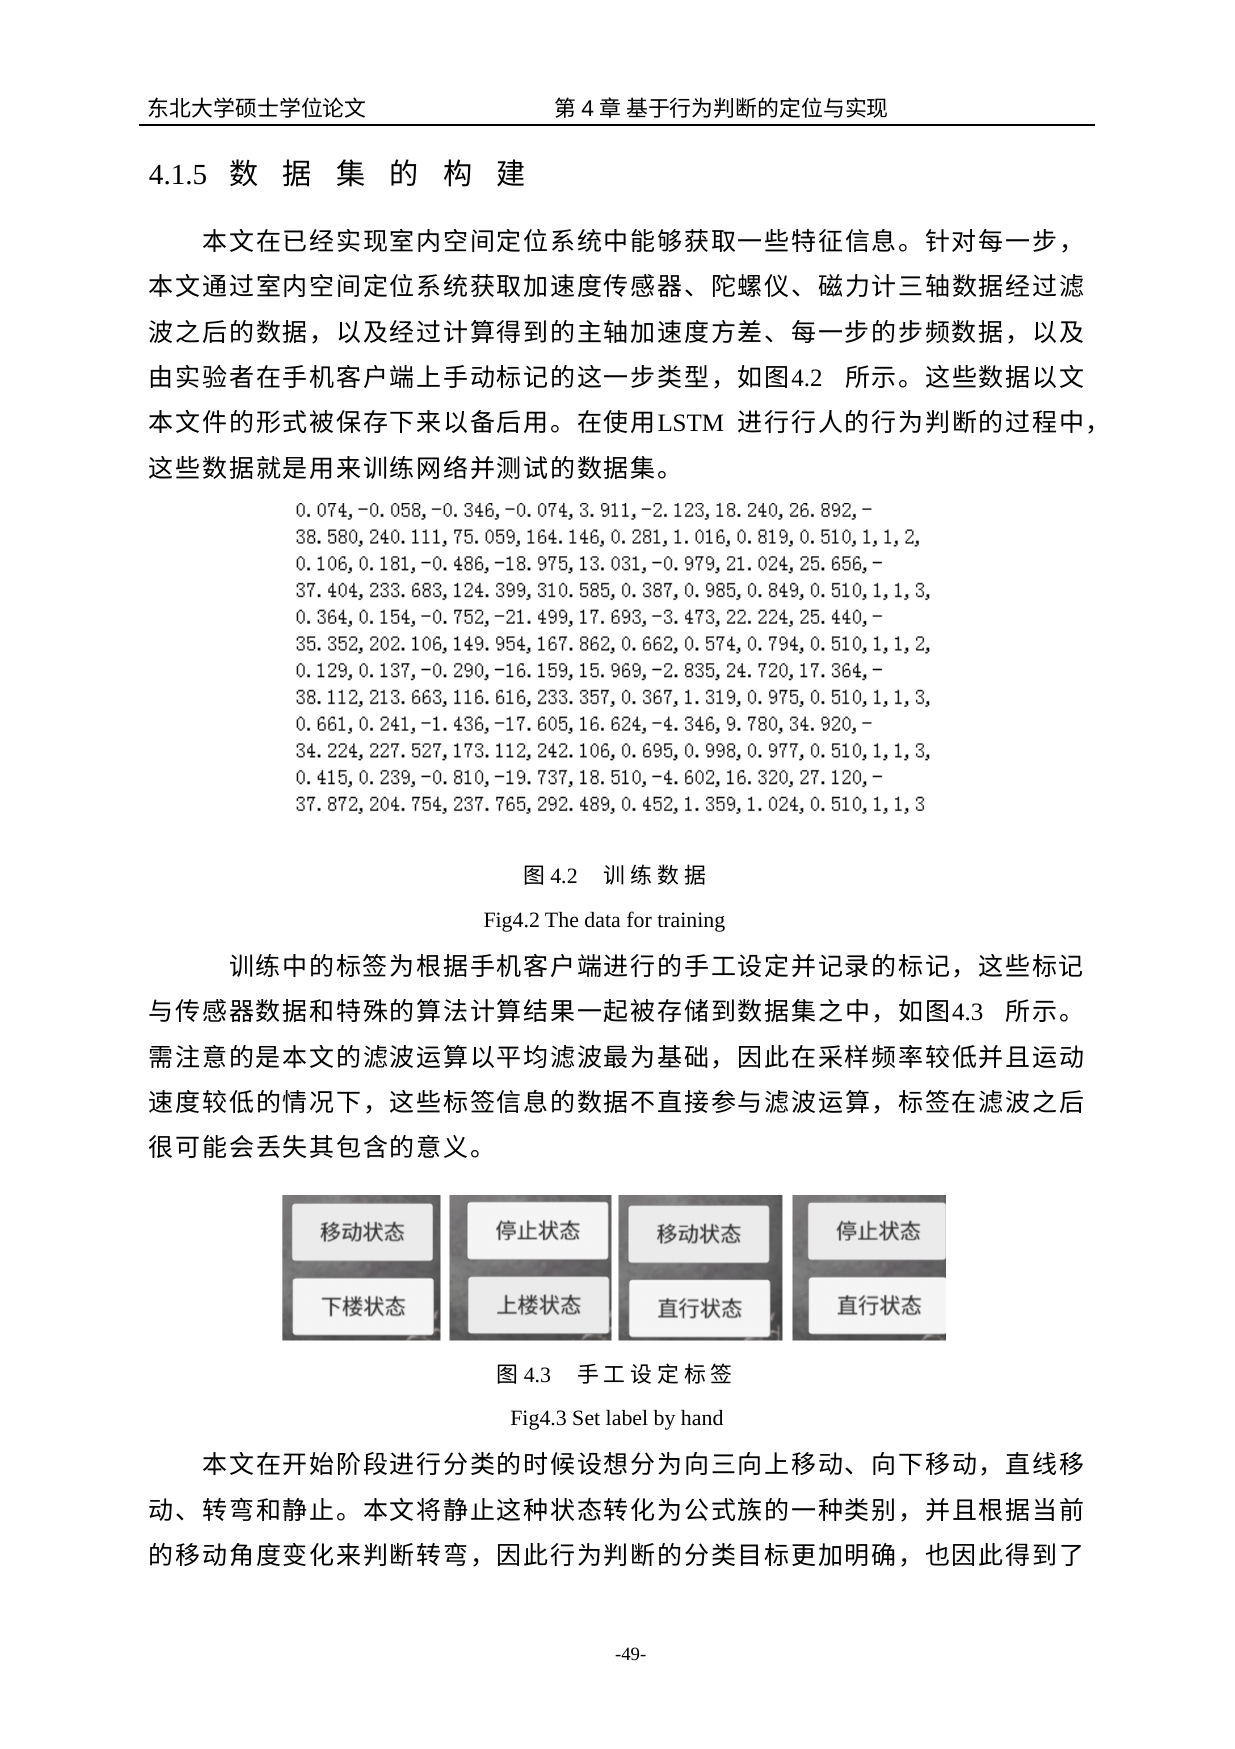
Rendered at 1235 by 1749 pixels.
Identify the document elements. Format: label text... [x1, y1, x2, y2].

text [149, 1440, 1086, 1576]
text 训练中的标签为根据手机客户端进行的手工设定并记录的标记，这些标记与传感器数据和特殊的算法计算结果一起被存储到数据集之中，如图4.3所示。需注意的是本文的滤波运算以平均滤波最为基础，因此在采样频率较低并且运动速度较低的情况下，这些标签信息的数据不直接参与滤波运算，标签在滤波之后很可能会丢失其包含的意义。 [149, 942, 1086, 1168]
text 本文在已经实现室内空间定位系统中能够获取一些特征信息。针对每一步，本文通过室内空间定位系统获取加速度传感器、陀螺仪、磁力计三轴数据经过滤波之后的数据，以及经过计算得到的主轴加速度方差、每一步的步频数据，以及由实验者在手机客户端上手动标记的这一步类型，如图4.2所示。这些数据以文本文件的形式被保存下来以备后用。在使用LSTM进行行人的行为判断的过程中，这些数据就是用来训练网络并测试的数据集。 [149, 217, 1086, 489]
text Fig4.3 Set label by hand [149, 1395, 1086, 1440]
picture [272, 503, 990, 835]
text Fig4.2 The data for training [149, 897, 1086, 942]
subtitle 数据集的构建 [143, 149, 1086, 194]
picture [282, 1187, 964, 1346]
